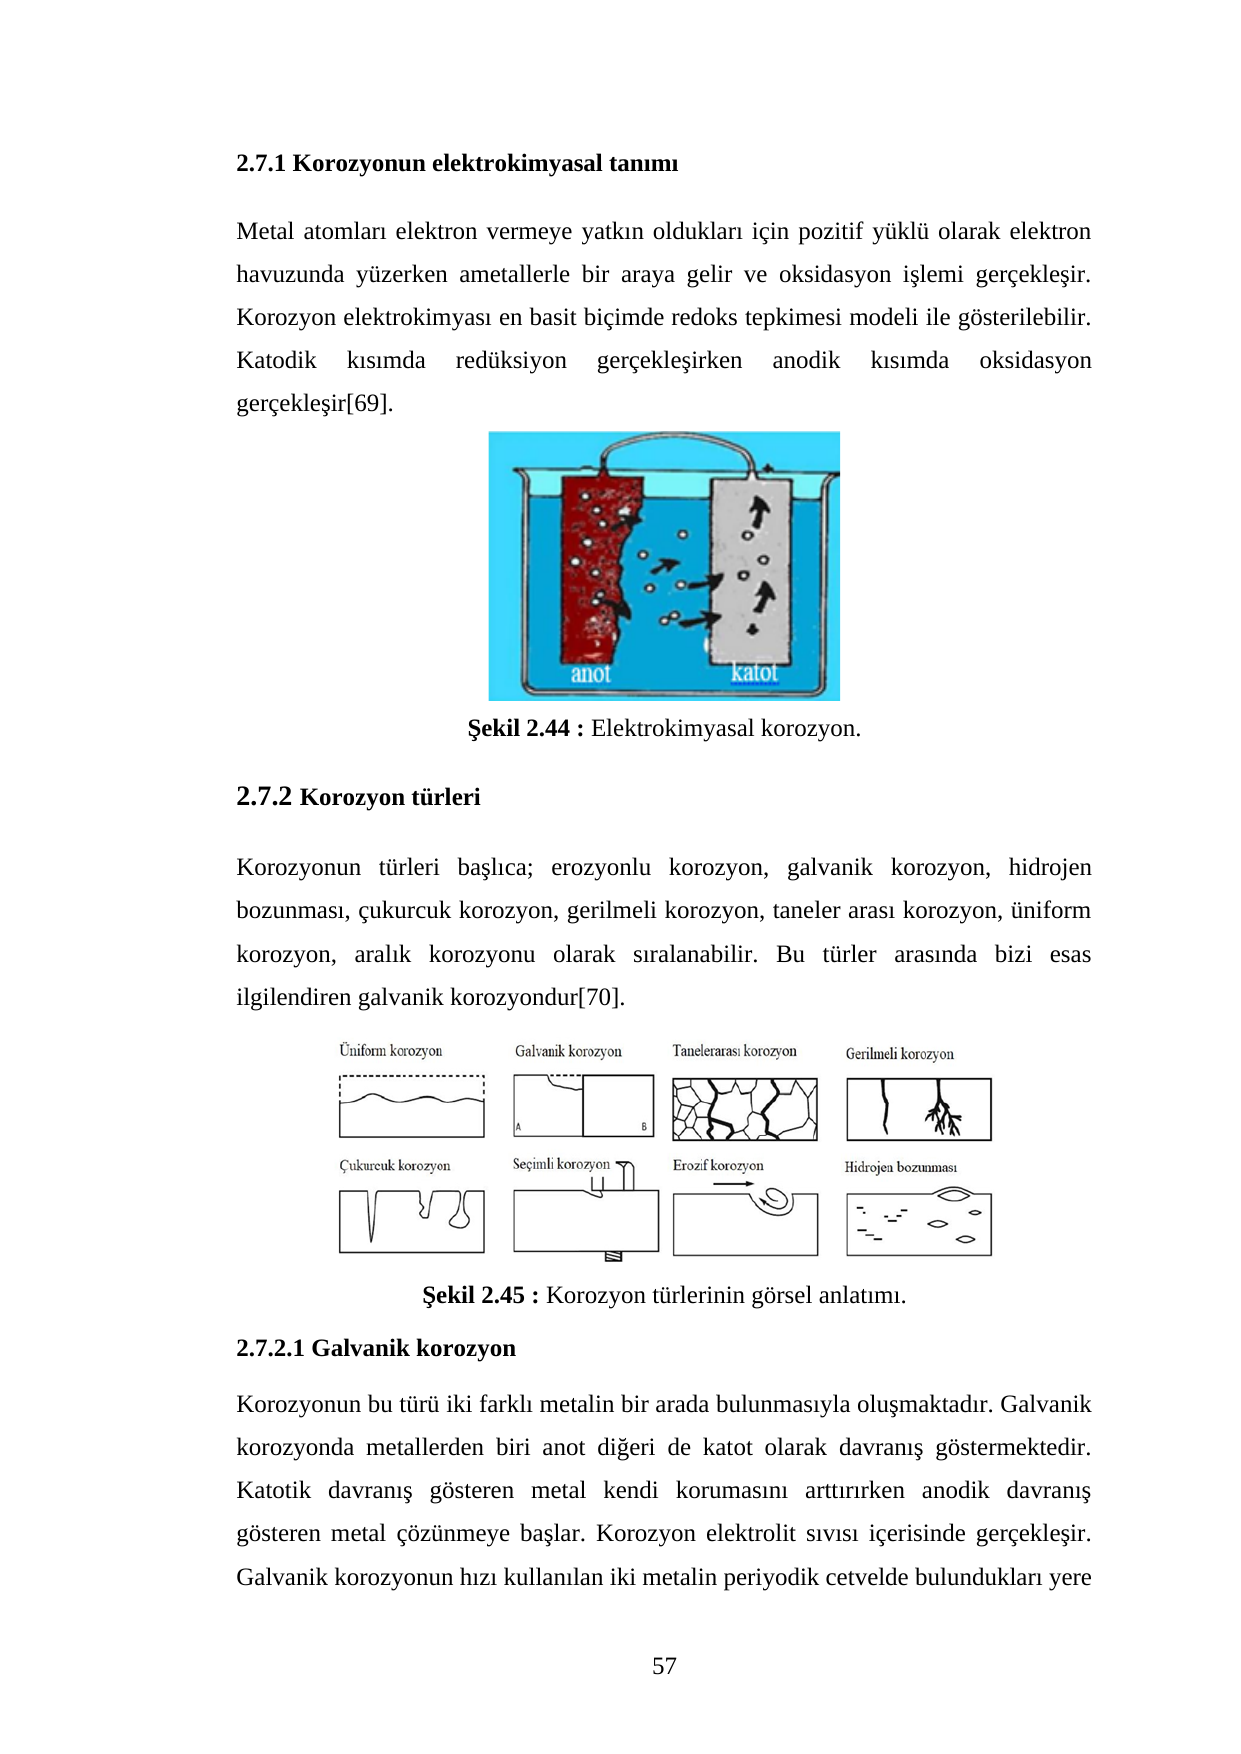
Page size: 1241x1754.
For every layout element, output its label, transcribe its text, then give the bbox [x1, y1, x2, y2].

text Metal atomları elektron vermeye yatkın oldukları için pozitif yüklü olarak elektron havuzunda yüzerken ametallerle bir araya gelir ve oksidasyon işlemi gerçekleşir. Korozyon elektrokimyası en basit biçimde redoks tepkimesi modeli ile gösterilebilir. Katodik kısımda redüksiyon gerçekleşirken anodik kısımda oksidasyon gerçekleşir[69]. [236, 216, 1092, 417]
subtitle Korozyon türleri [236, 779, 1092, 811]
picture [329, 1037, 1000, 1268]
picture [488, 431, 841, 701]
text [236, 1389, 1092, 1590]
subtitle Korozyonun elektrokimyasal tanımı [236, 148, 1092, 176]
text Şekil 2.44 : Elektrokimyasal korozyon. [236, 713, 1092, 741]
subtitle Galvanik korozyon [236, 1333, 1092, 1362]
text Korozyonun türleri başlıca; erozyonlu korozyon, galvanik korozyon, hidrojen bozunması, çukurcuk korozyon, gerilmeli korozyon, taneler arası korozyon, üniform korozyon, aralık korozyonu olarak sıralanabilir. Bu türler arasında bizi esas ilgilendiren galvanik korozyondur[70]. [236, 852, 1092, 1011]
text Şekil 2.45 : Korozyon türlerinin görsel anlatımı. [236, 1280, 1092, 1308]
